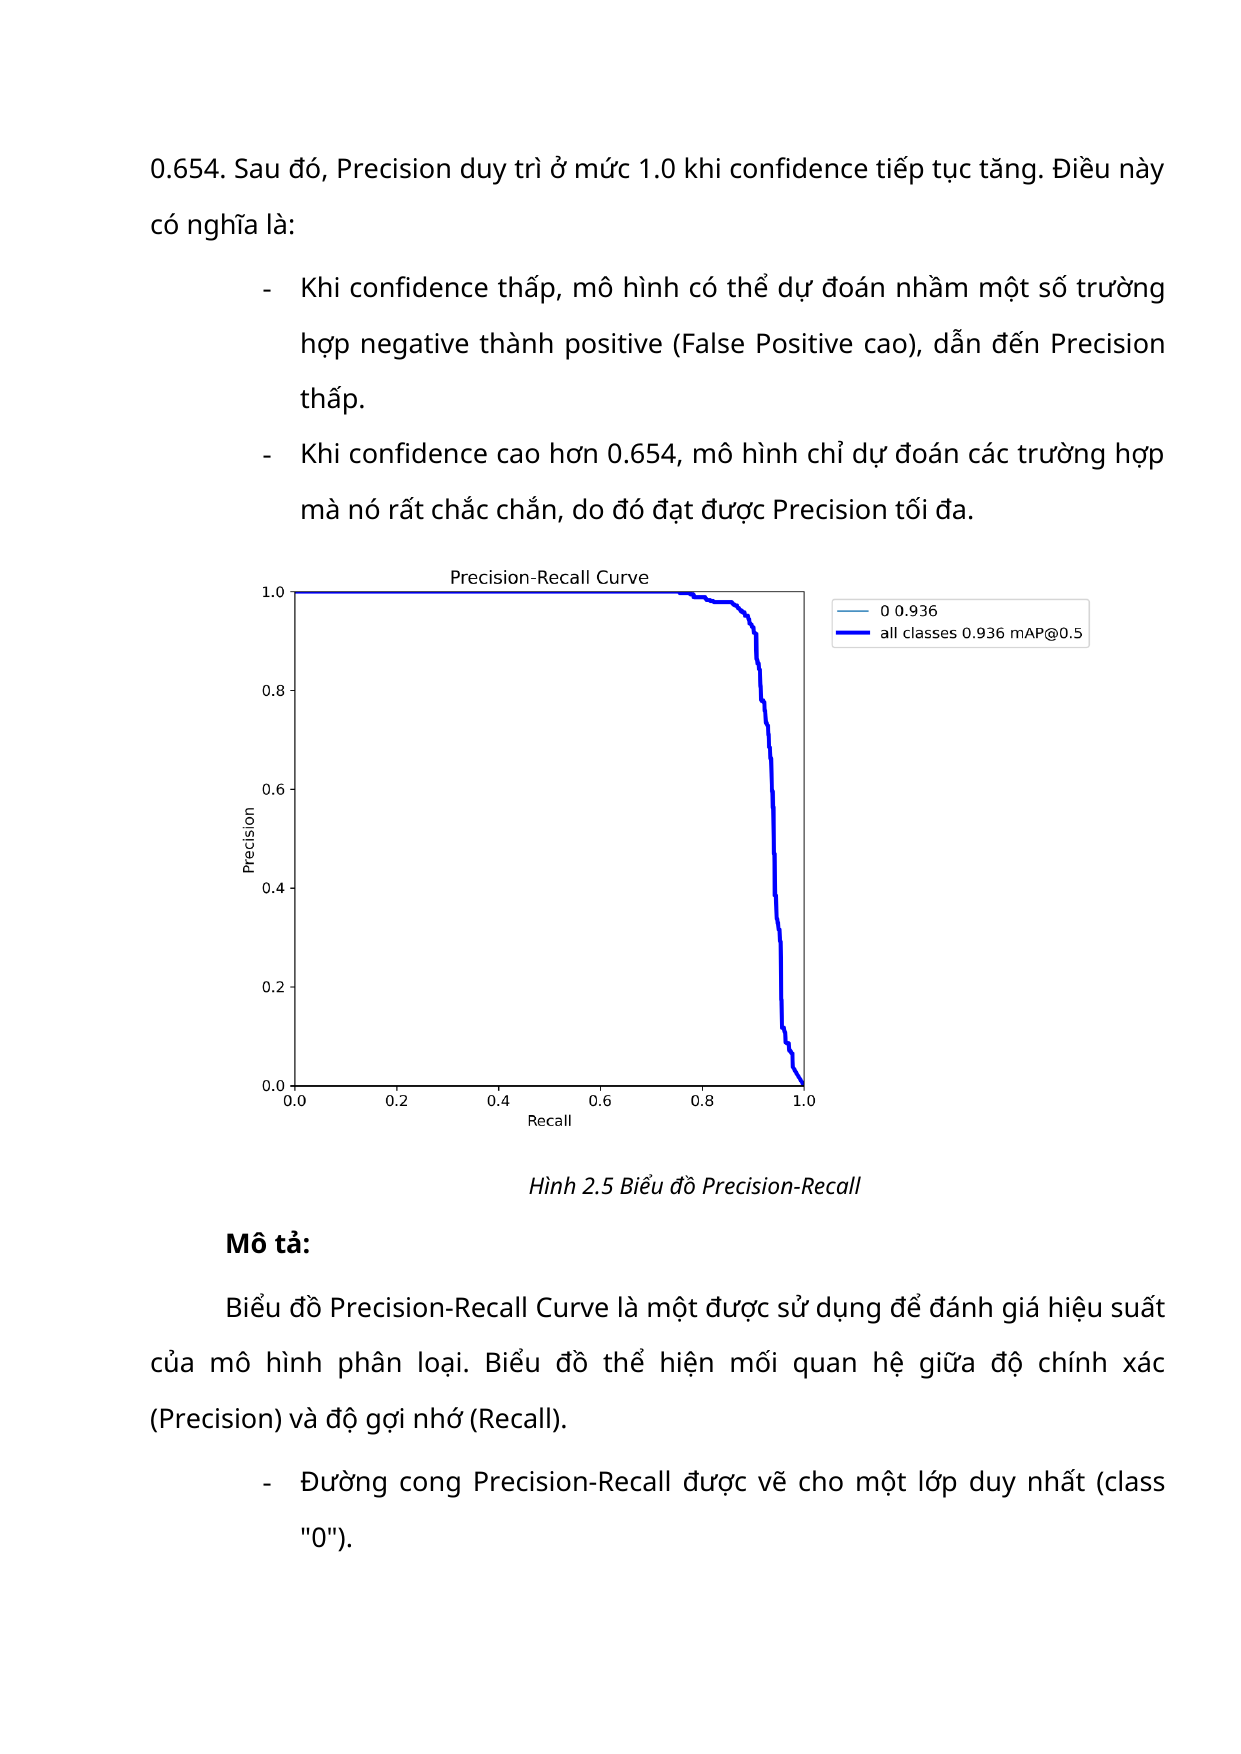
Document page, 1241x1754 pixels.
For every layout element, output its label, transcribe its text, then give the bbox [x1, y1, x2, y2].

picture [225, 553, 1099, 1145]
list Khi confidence cao hơn 0.654, mô hình chỉ dự đoán các trường hợp mà nó rất chắc chắn, do đó đạt được Precision tối đa. [262, 435, 1167, 527]
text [150, 150, 1167, 242]
text Hình 2.5 Biểu đồ Precision-Recall [150, 1170, 1167, 1201]
text Biểu đồ Precision-Recall Curve là một được sử dụng để đánh giá hiệu suất của mô hình phân loại. Biểu đồ thể hiện mối quan hệ giữa độ chính xác (Precision) và độ gợi nhớ (Recall). [150, 1289, 1167, 1436]
list Khi confidence thấp, mô hình có thể dự đoán nhầm một số trường hợp negative thành positive (False Positive cao), dẫn đến Precision thấp. [262, 269, 1167, 416]
text Mô tả: [150, 1225, 1167, 1262]
list Đường cong Precision-Recall được vẽ cho một lớp duy nhất (class "0"). [262, 1463, 1167, 1555]
